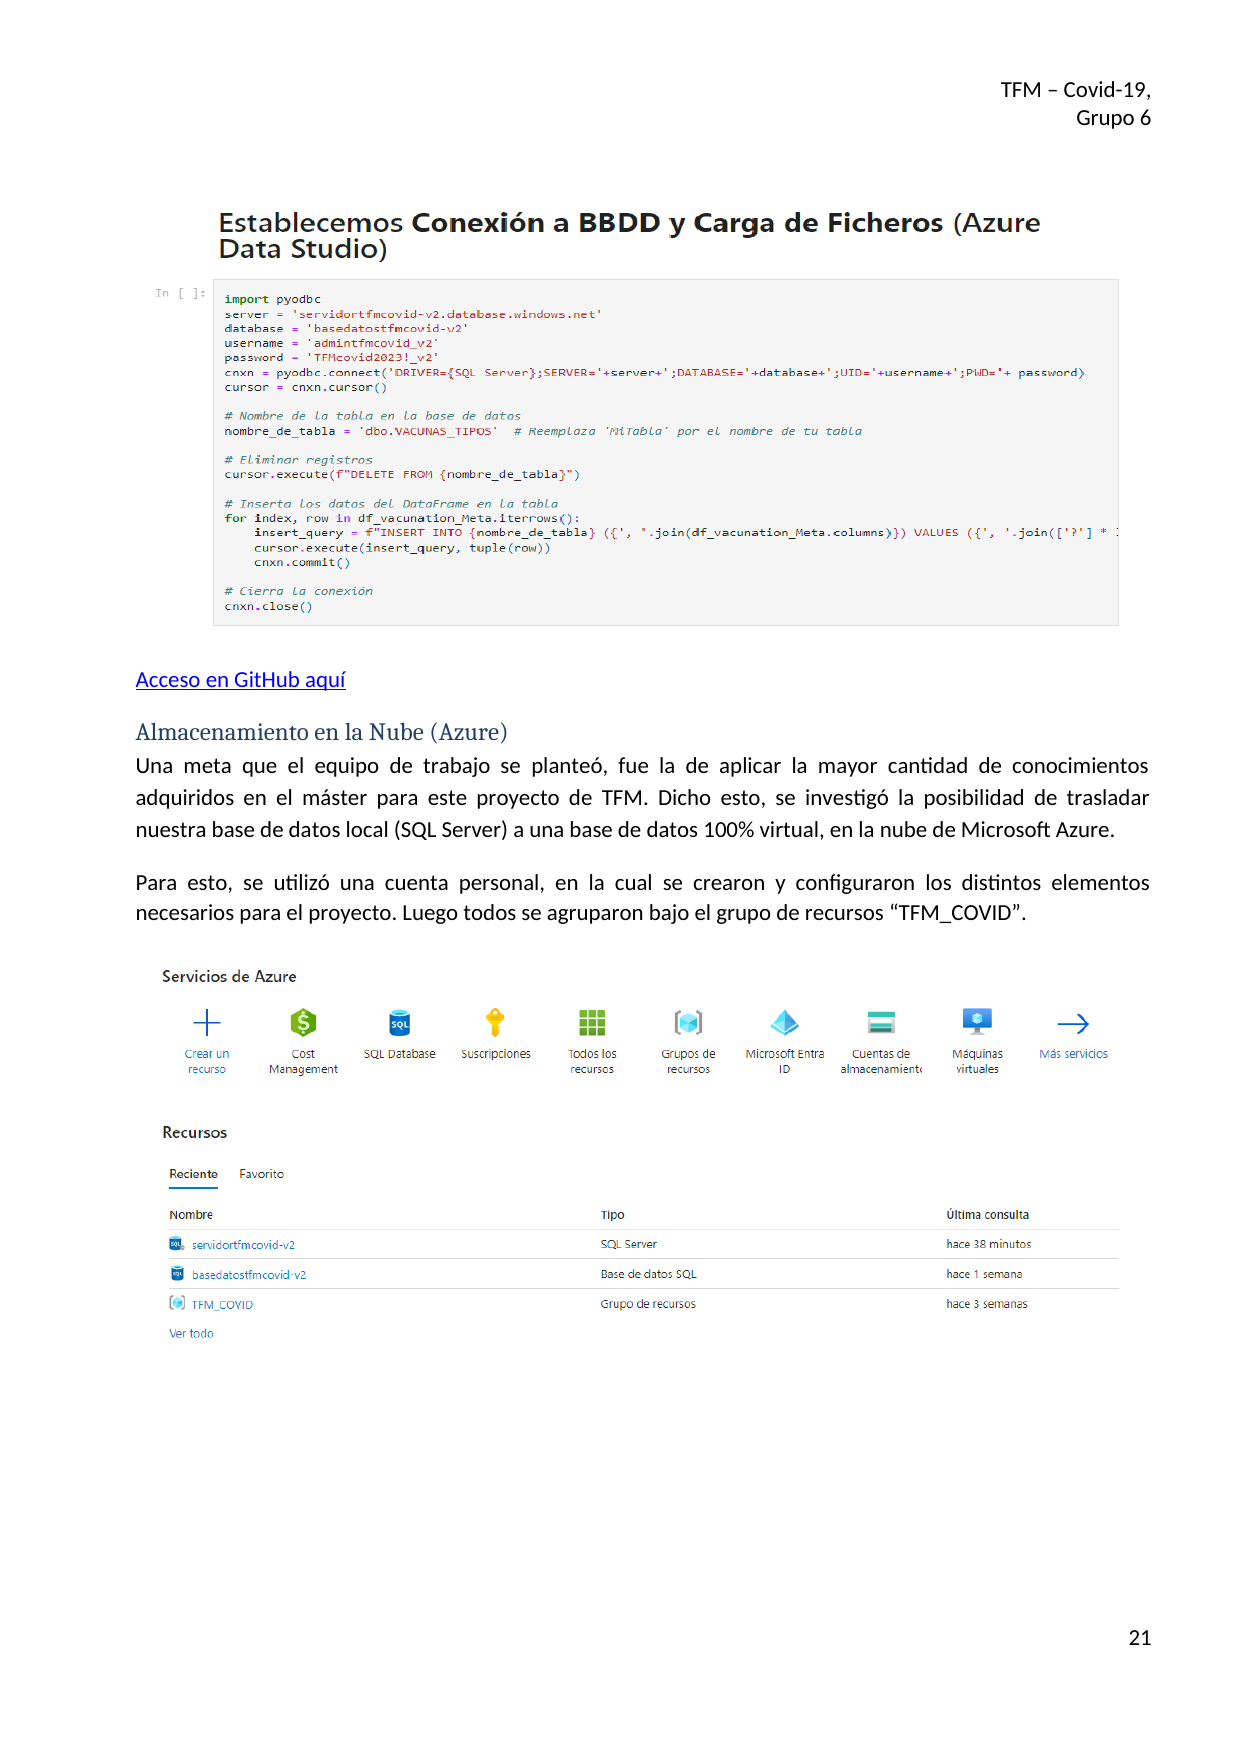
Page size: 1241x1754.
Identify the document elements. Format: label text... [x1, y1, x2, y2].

subtitle Almacenamiento en la Nube (Azure) [135, 718, 1151, 747]
text Una meta que el equipo de trabajo se planteó, fue la de aplicar la mayor cantidad de conocimientos adquiridos en el máster para este proyecto de TFM. Dicho esto, se investigó la posibilidad de trasladar nuestra base de datos local (SQL Server) a una base de datos 100% virtual, en la nube de Microsoft Azure. [135, 751, 1151, 843]
picture [149, 200, 1138, 640]
text Para esto, se utilizó una cuenta personal, en la cual se crearon y configuraron los distintos elementos necesarios para el proyecto. Luego todos se agruparon bajo el grupo de recursos “TFM_COVID”. [135, 868, 1151, 926]
picture [149, 952, 1138, 1373]
text Acceso en GitHub aquí [135, 665, 1151, 693]
